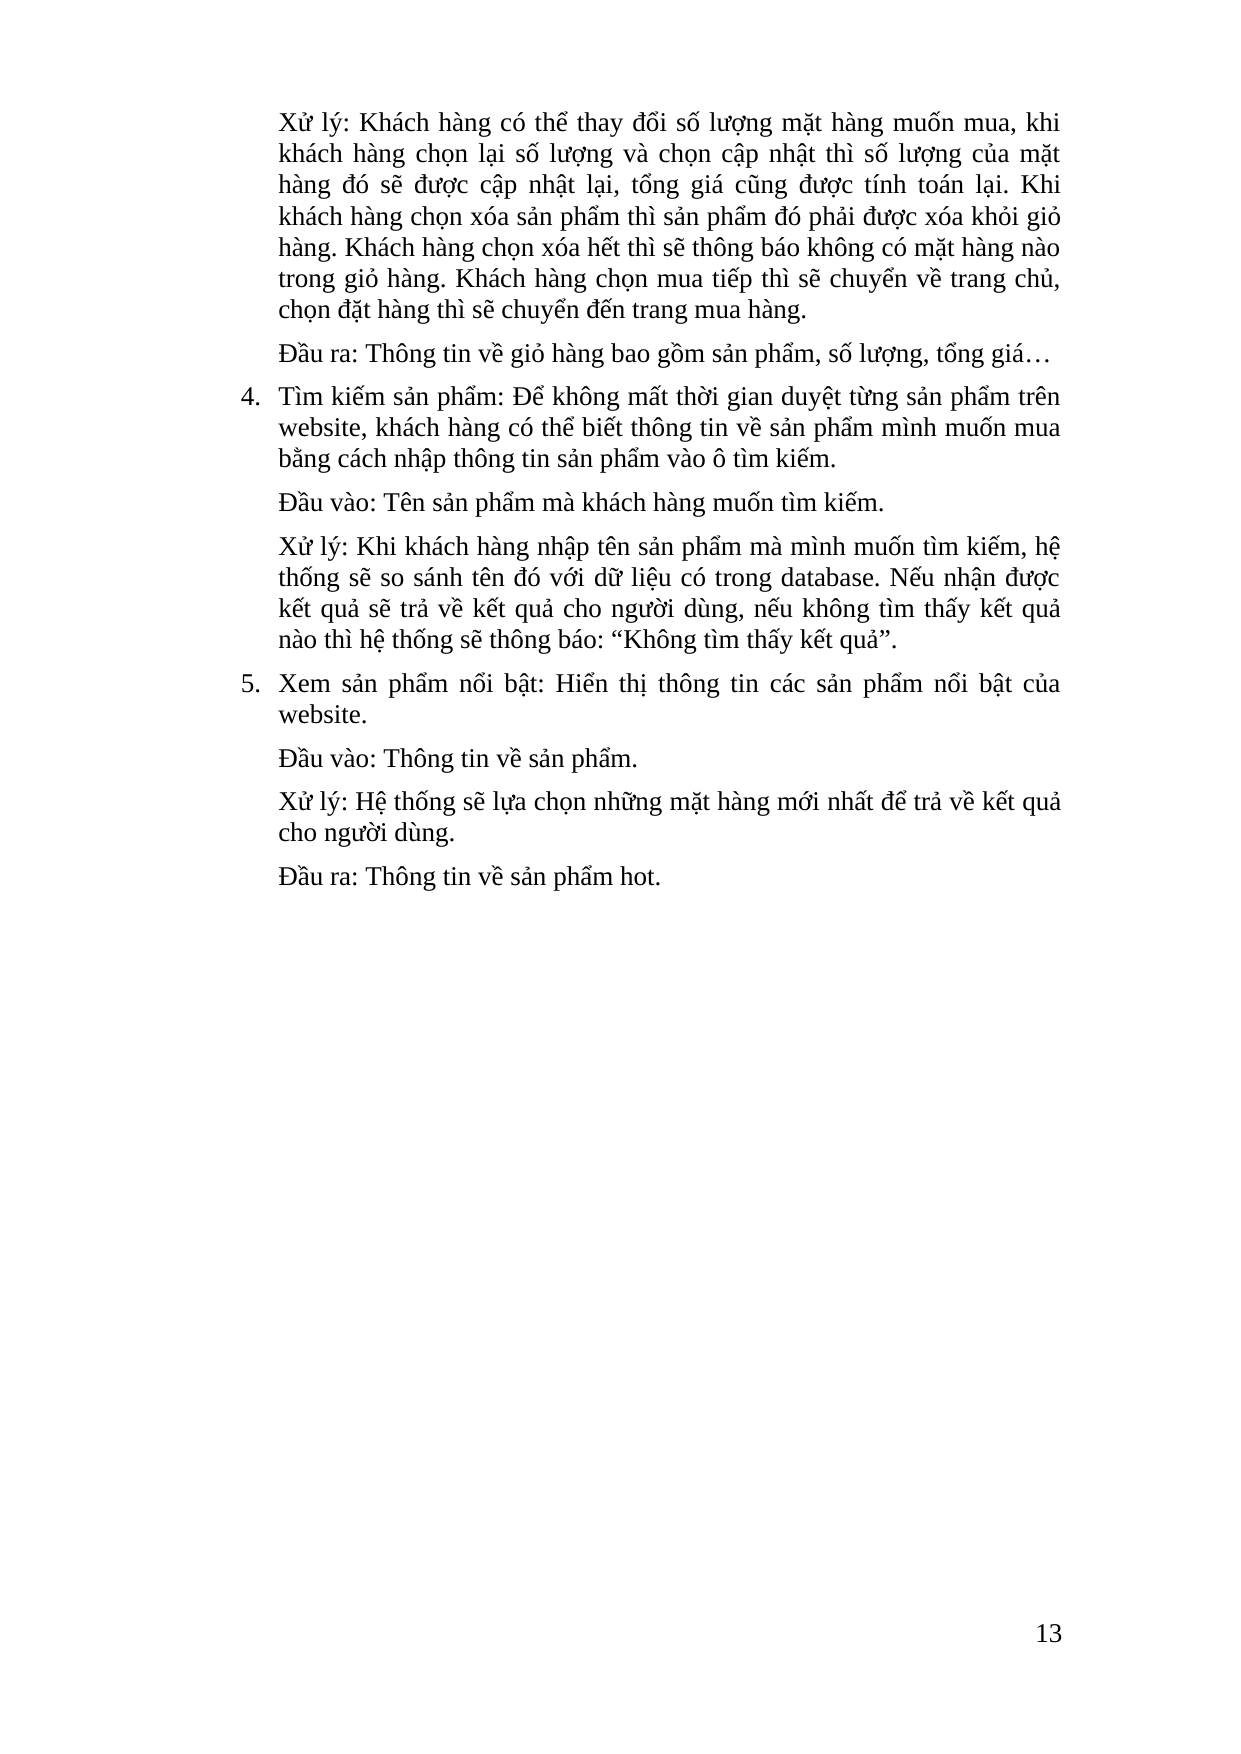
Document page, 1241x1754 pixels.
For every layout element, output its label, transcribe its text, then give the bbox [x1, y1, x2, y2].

list Tìm kiếm sản phẩm: Để không mất thời gian duyệt từng sản phẩm trên website, khách hàng có thể biết thông tin về sản phẩm mình muốn mua bằng cách nhập thông tin sản phẩm vào ô tìm kiếm. [241, 380, 1062, 474]
text Đầu ra: Thông tin về giỏ hàng bao gồm sản phẩm, số lượng, tổng giá… [278, 337, 1062, 368]
list Xem sản phẩm nổi bật: Hiển thị thông tin các sản phẩm nổi bật của website. [241, 667, 1062, 729]
text Đầu ra: Thông tin về sản phẩm hot. [278, 860, 1062, 891]
text Đầu vào: Tên sản phẩm mà khách hàng muốn tìm kiếm. [278, 486, 1062, 517]
text Xử lý: Khi khách hàng nhập tên sản phẩm mà mình muốn tìm kiếm, hệ thống sẽ so sánh tên đó với dữ liệu có trong database. Nếu nhận được kết quả sẽ trả về kết quả cho người dùng, nếu không tìm thấy kết quả nào thì hệ thống sẽ thông báo: “Không tìm thấy kết quả”. [278, 530, 1062, 654]
text Xử lý: Khách hàng có thể thay đổi số lượng mặt hàng muốn mua, khi khách hàng chọn lại số lượng và chọn cập nhật thì số lượng của mặt hàng đó sẽ được cập nhật lại, tổng giá cũng được tính toán lại. Khi khách hàng chọn xóa sản phẩm thì sản phẩm đó phải được xóa khỏi giỏ hàng. Khách hàng chọn xóa hết thì sẽ thông báo không có mặt hàng nào trong giỏ hàng. Khách hàng chọn mua tiếp thì sẽ chuyển về trang chủ, chọn đặt hàng thì sẽ chuyển đến trang mua hàng. [278, 106, 1062, 324]
text Xử lý: Hệ thống sẽ lựa chọn những mặt hàng mới nhất để trả về kết quả cho người dùng. [278, 785, 1062, 848]
text Đầu vào: Thông tin về sản phẩm. [278, 742, 1062, 773]
